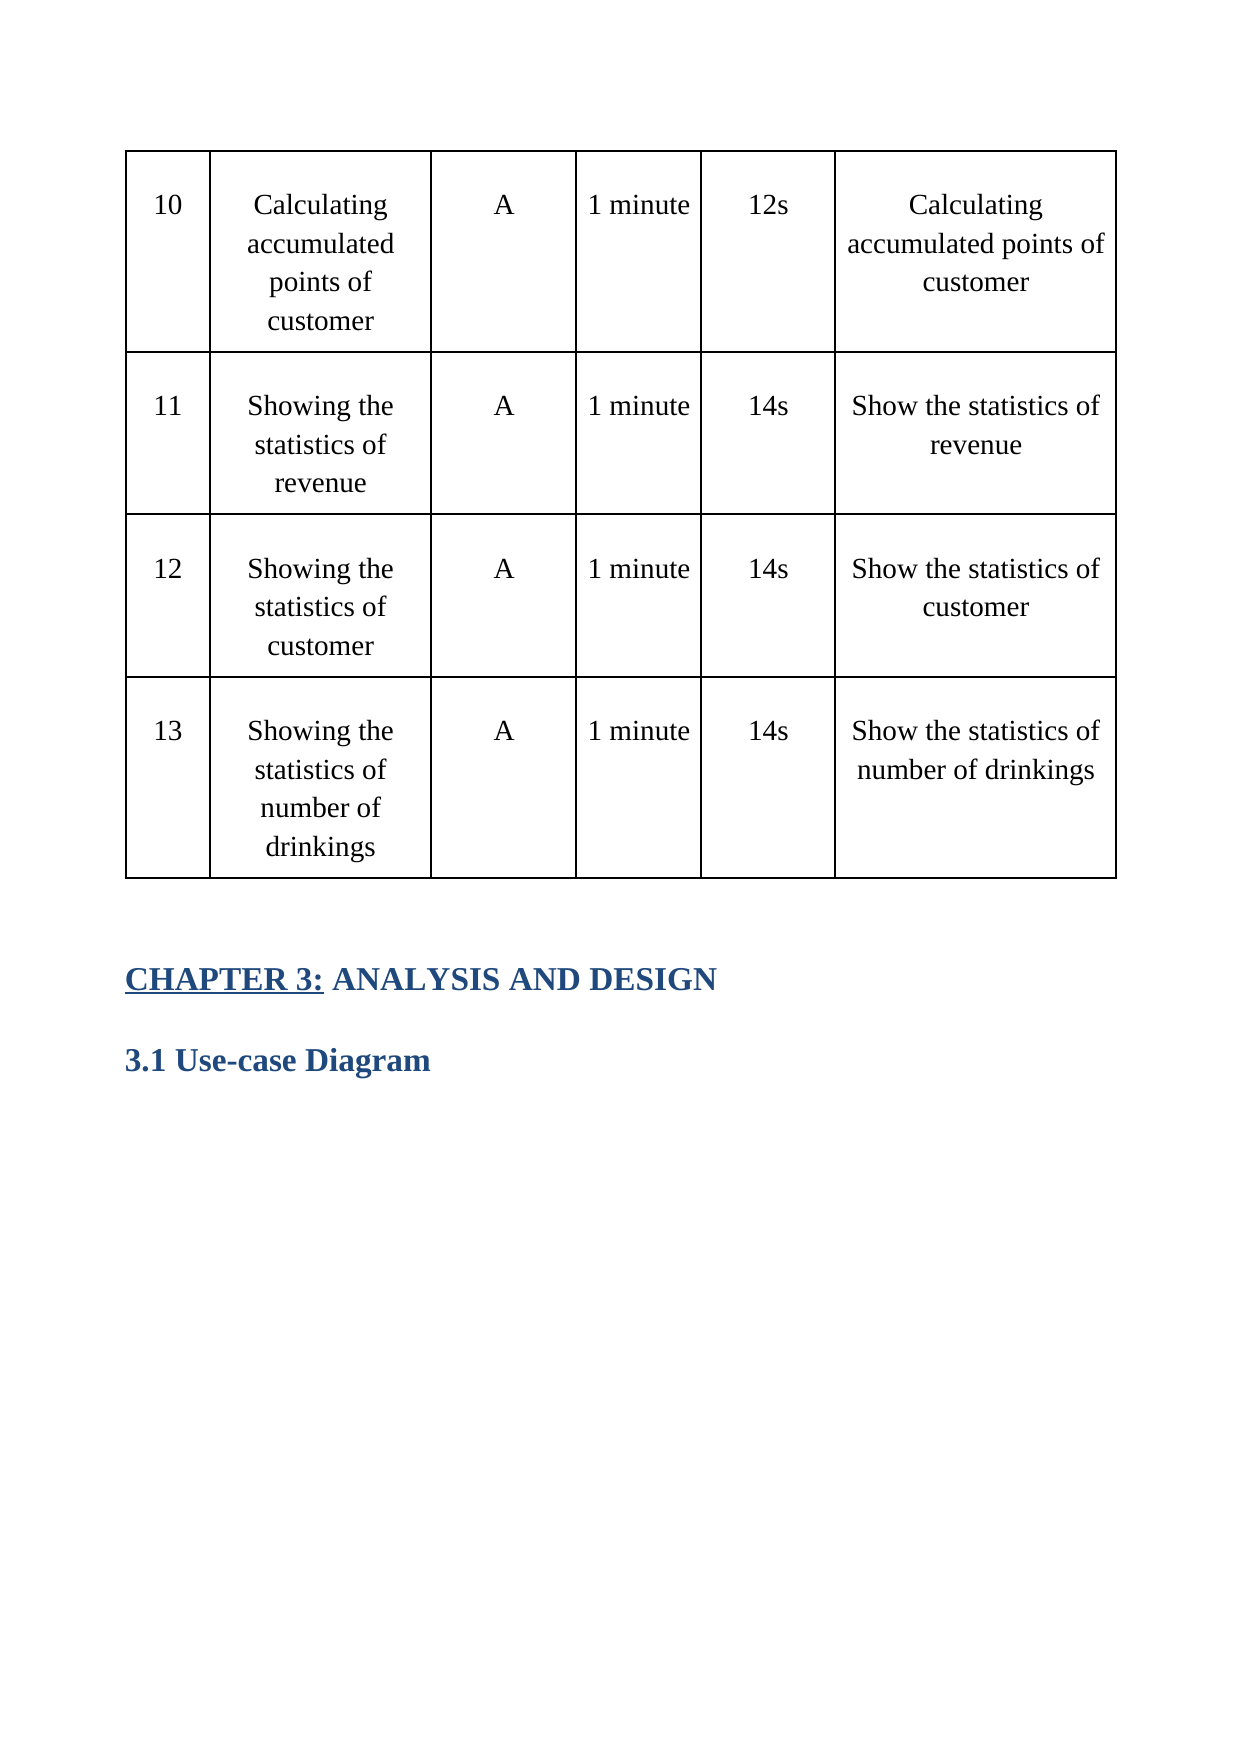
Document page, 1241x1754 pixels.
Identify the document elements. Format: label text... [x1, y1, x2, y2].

table_cell A [432, 152, 575, 351]
table_cell 10 [127, 152, 209, 351]
table_cell 1 minute [577, 678, 700, 877]
table_cell 12s [702, 152, 834, 351]
table_cell 1 minute [577, 353, 700, 513]
table_cell 12 [127, 515, 209, 676]
table_cell Show the statistics of number of drinkings [836, 678, 1115, 877]
subtitle CHAPTER 3: ANALYSIS AND DESIGN [124, 959, 1115, 997]
table_cell Showing the statistics of revenue [211, 353, 430, 513]
table_cell 11 [127, 353, 209, 513]
table_cell 13 [127, 678, 209, 877]
table_cell Calculating accumulated points of customer [836, 152, 1115, 351]
table_cell Show the statistics of customer [836, 515, 1115, 676]
table_cell 1 minute [577, 152, 700, 351]
table_cell Calculating accumulated points of customer [211, 152, 430, 351]
table_cell A [432, 515, 575, 676]
table_cell Showing the statistics of number of drinkings [211, 678, 430, 877]
table_cell Show the statistics of revenue [836, 353, 1115, 513]
table_cell Showing the statistics of customer [211, 515, 430, 676]
table_cell 14s [702, 678, 834, 877]
table_cell 14s [702, 353, 834, 513]
table_cell 14s [702, 515, 834, 676]
table_cell A [432, 353, 575, 513]
table_cell 1 minute [577, 515, 700, 676]
subtitle 3.1 Use-case Diagram [124, 1041, 1115, 1079]
table_cell A [432, 678, 575, 877]
